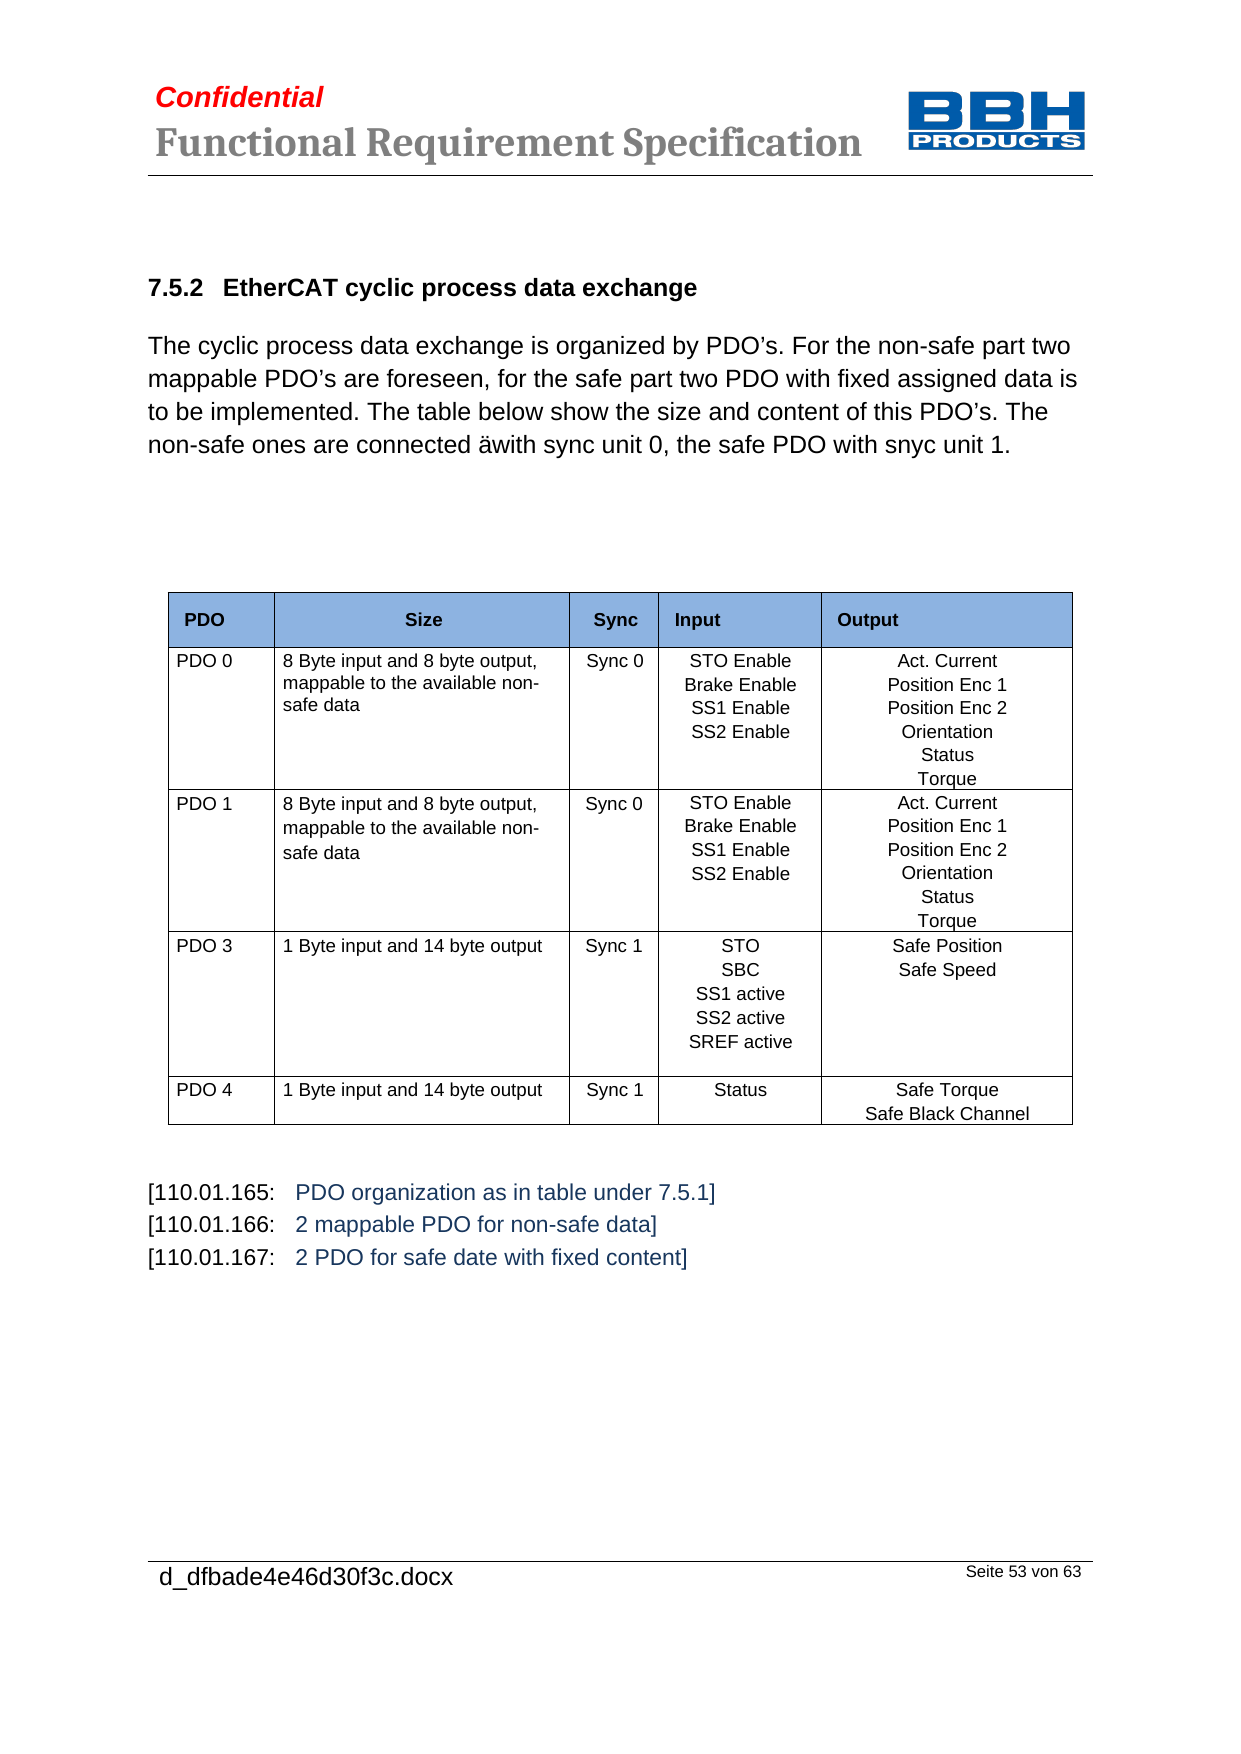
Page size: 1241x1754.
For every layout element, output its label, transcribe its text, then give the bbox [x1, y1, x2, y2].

table_header Sync [570, 593, 658, 647]
text 2 PDO for safe date with fixed content] [148, 1244, 1093, 1270]
table_cell PDO 0 [169, 648, 274, 789]
table_header PDO [169, 593, 274, 647]
table_header Input [659, 593, 821, 647]
table_cell Sync 0 [570, 790, 658, 931]
subtitle EtherCAT cyclic process data exchange [148, 273, 1093, 302]
text 2 mappable PDO for non-safe data] [148, 1211, 1093, 1238]
table_cell Safe Torque Safe Black Channel [822, 1077, 1072, 1124]
table_cell 1 Byte input and 14 byte output [275, 932, 569, 1076]
table_cell 8 Byte input and 8 byte output, mappable to the available non-safe data [275, 790, 569, 931]
table_cell PDO 3 [169, 932, 274, 1076]
table_cell PDO 1 [169, 790, 274, 931]
table_header Output [822, 593, 1072, 647]
table_cell Sync 1 [570, 932, 658, 1076]
table_cell Sync 1 [570, 1077, 658, 1124]
table_cell STO SBC SS1 active SS2 active SREF active [659, 932, 821, 1076]
table_cell Act. Current Position Enc 1 Position Enc 2 Orientation Status Torque [822, 790, 1072, 931]
table_cell Sync 0 [570, 648, 658, 789]
picture [907, 90, 1086, 151]
table_cell STO Enable Brake Enable SS1 Enable SS2 Enable [659, 648, 821, 789]
text PDO organization as in table under 7.5.1] [148, 1179, 1093, 1205]
table_cell 1 Byte input and 14 byte output [275, 1077, 569, 1124]
table_cell Act. Current Position Enc 1 Position Enc 2 Orientation Status Torque [822, 648, 1072, 789]
table_cell 8 Byte input and 8 byte output, mappable to the available non-safe data [275, 648, 569, 789]
table_cell Safe Position Safe Speed [822, 932, 1072, 1076]
table_cell Status [659, 1077, 821, 1124]
table_header Size [275, 593, 569, 647]
text The cyclic process data exchange is organized by PDO’s. For the non-safe part two mappable PDO’s are foreseen, for the safe part two PDO with fixed assigned data is to be implemented. The table below show the size and content of this PDO’s. The non-safe ones are connected äwith sync unit 0, the safe PDO with snyc unit 1. [148, 331, 1093, 459]
table_cell PDO 4 [169, 1077, 274, 1124]
table_cell STO Enable Brake Enable SS1 Enable SS2 Enable [659, 790, 821, 931]
